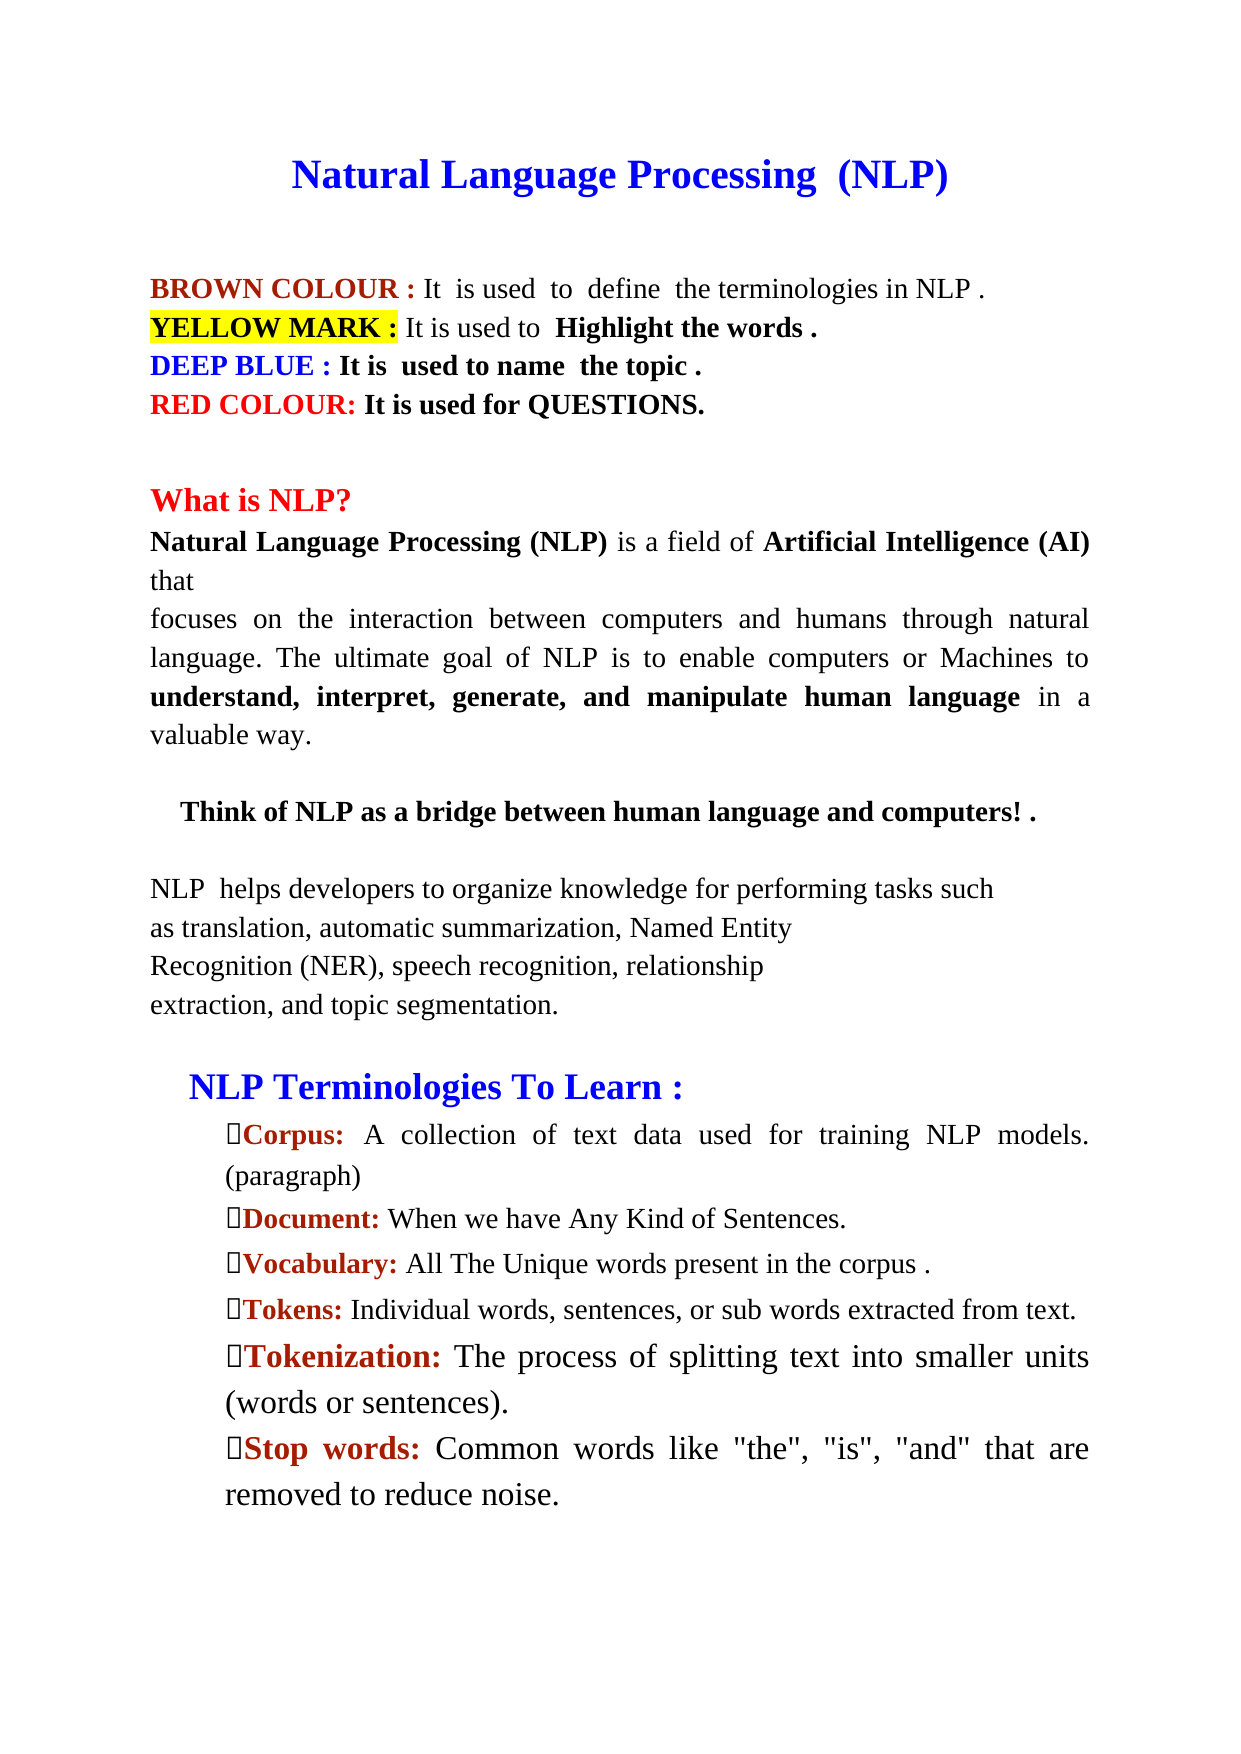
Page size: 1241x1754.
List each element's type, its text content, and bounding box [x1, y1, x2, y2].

text RED COLOUR: It is used for QUESTIONS. [150, 387, 1090, 420]
text focuses on the interaction between computers and humans through natural language. The ultimate goal of NLP is to enable computers or Machines to understand, interpret, generate, and manipulate human language in a valuable way. [150, 602, 1090, 751]
text YELLOW MARK : It is used to Highlight the words . [398, 310, 1090, 343]
text ✅Corpus: A collection of text data used for training NLP models. (paragraph) [225, 1114, 1090, 1192]
text as translation, automatic summarization, Named Entity [150, 910, 1090, 943]
text ✅Tokenization: The process of splitting text into smaller units (words or sentences). [225, 1334, 1090, 1420]
text ✅Vocabulary: All The Unique words present in the corpus . [225, 1242, 1090, 1282]
text 📌 NLP Terminologies To Learn : [150, 1064, 1090, 1107]
text ✅Tokens: Individual words, sentences, or sub words extracted from text. [225, 1288, 1090, 1328]
text DEEP BLUE : It is used to name the topic . [150, 348, 1090, 382]
text extraction, and topic segmentation. [150, 987, 1090, 1021]
text ✅Stop words: Common words like "the", "is", "and" that are removed to reduce noise. [225, 1426, 1090, 1513]
text Natural Language Processing (NLP) is a field of Artificial Intelligence (AI) that [150, 524, 1090, 597]
text ✅Document: When we have Any Kind of Sentences. [225, 1197, 1090, 1237]
text Natural Language Processing (NLP) [150, 150, 1090, 198]
text BROWN COLOUR : It is used to define the terminologies in NLP . [150, 271, 1090, 305]
text NLP helps developers to organize knowledge for performing tasks such [150, 871, 1090, 905]
text Recognition (NER), speech recognition, relationship [150, 948, 1090, 982]
text 💡 Think of NLP as a bridge between human language and computers! . [150, 794, 1090, 828]
text What is NLP? [150, 480, 1090, 519]
